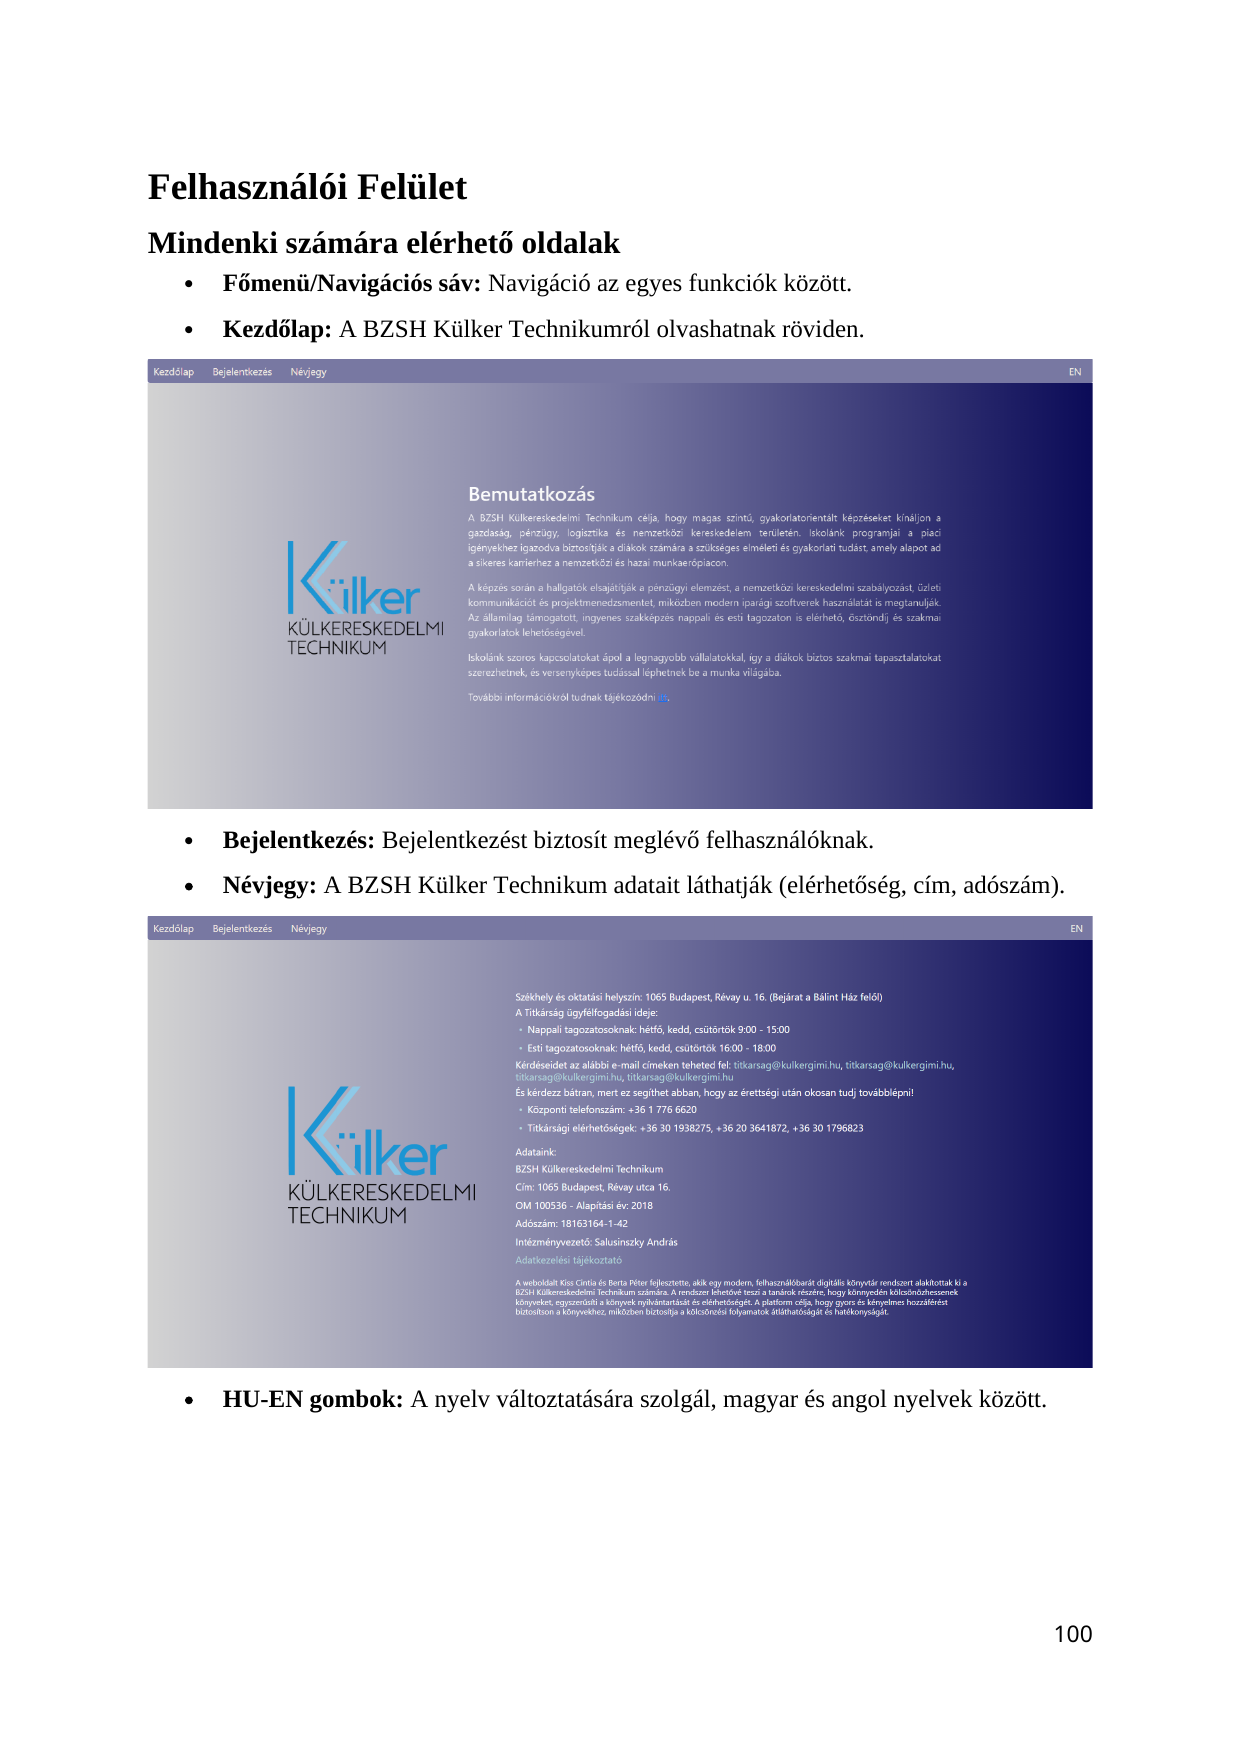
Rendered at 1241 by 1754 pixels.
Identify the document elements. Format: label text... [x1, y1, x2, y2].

picture [147, 916, 1093, 1368]
list Főmenü/Navigációs sáv: Navigáció az egyes funkciók között. [185, 268, 1093, 297]
list Kezdőlap: A BZSH Külker Technikumról olvashatnak röviden. [185, 314, 1093, 342]
list Bejelentkezés: Bejelentkezést biztosít meglévő felhasználóknak. [185, 825, 1093, 854]
list Névjegy: A BZSH Külker Technikum adatait láthatják (elérhetőség, cím, adószám). [185, 871, 1093, 899]
list HU-EN gombok: A nyelv változtatására szolgál, magyar és angol nyelvek között. [185, 1384, 1093, 1413]
picture [147, 359, 1093, 809]
subtitle Mindenki számára elérhető oldalak [148, 224, 1093, 260]
subtitle Felhasználói Felület [148, 164, 1093, 207]
